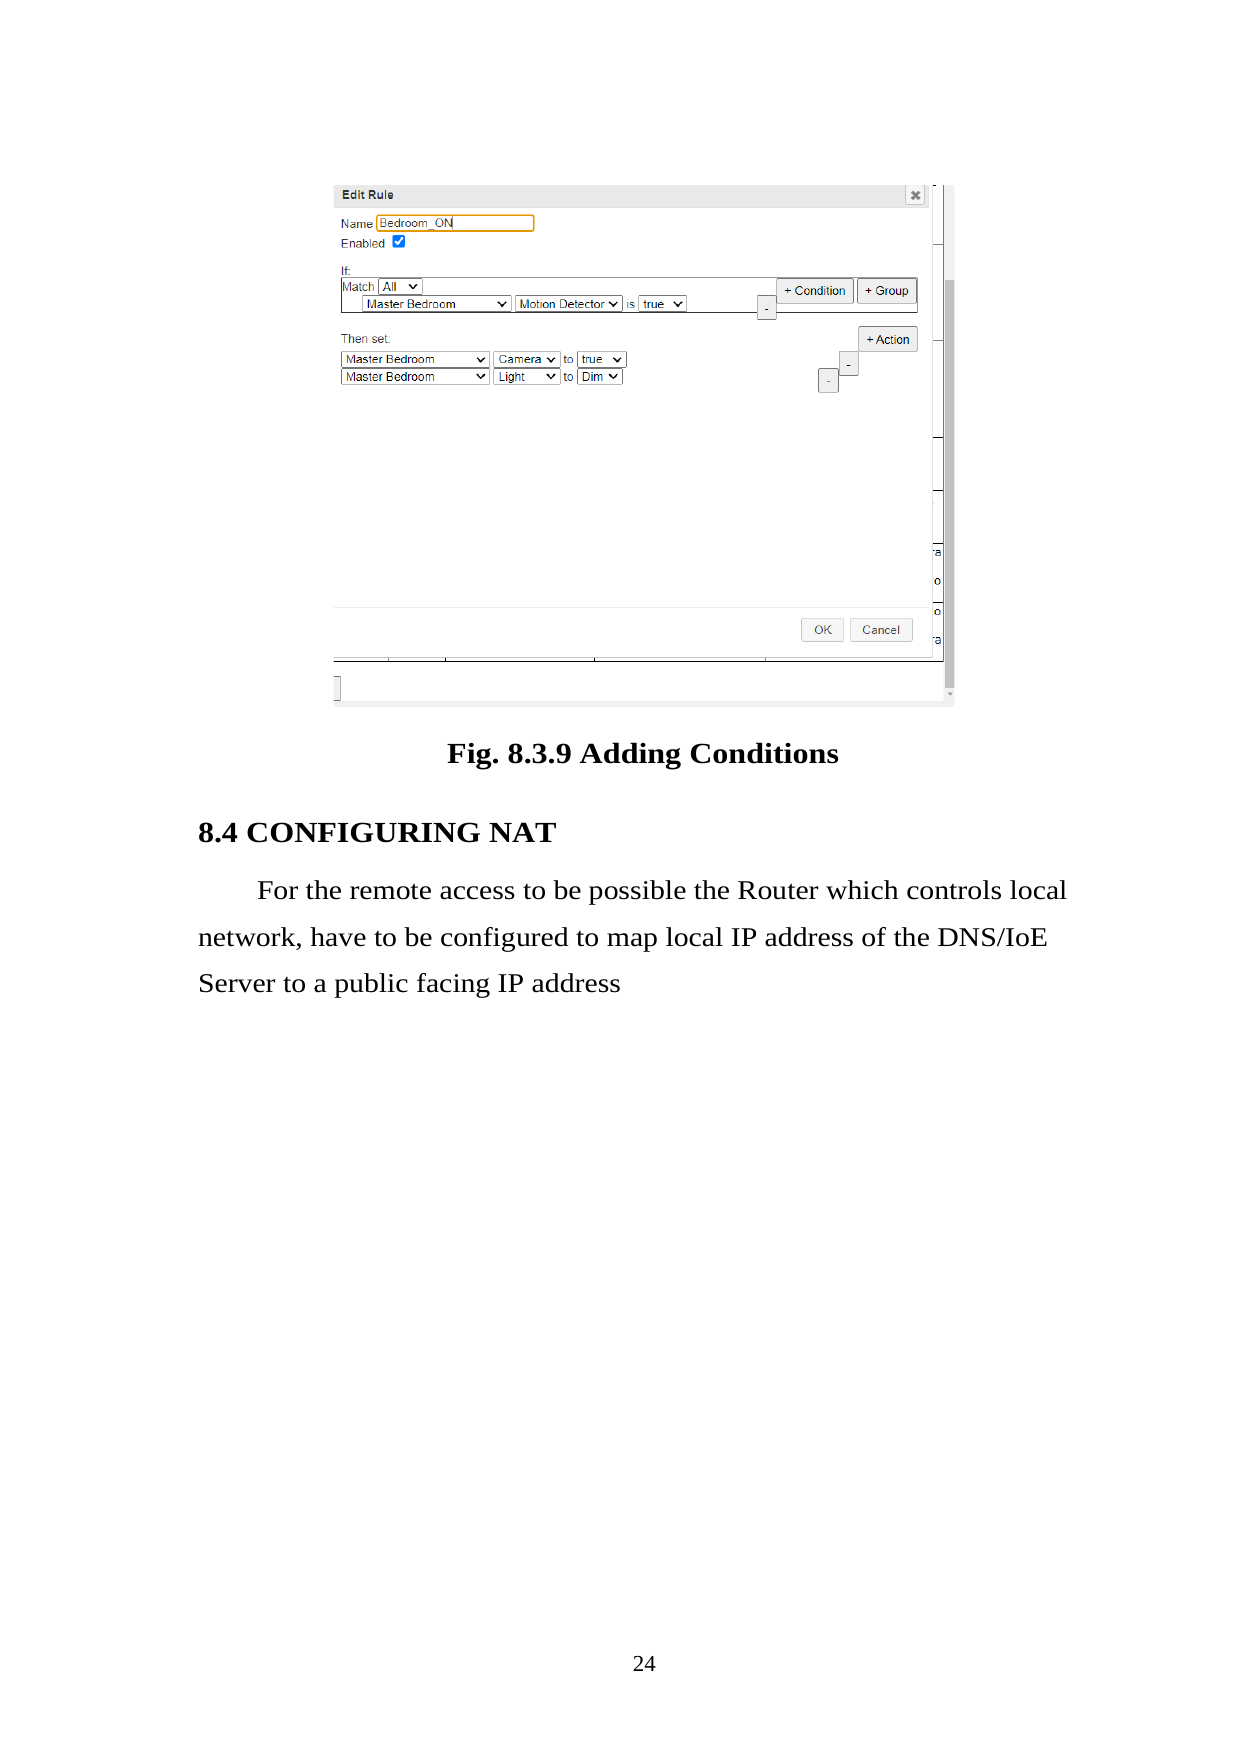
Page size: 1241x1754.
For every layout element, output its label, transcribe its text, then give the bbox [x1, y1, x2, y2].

subtitle For the remote access to be possible the Router which controls local network, have to be configured to map local IP address of the DNS/IoE Server to a public facing IP address [198, 874, 1083, 998]
subtitle 8.4 CONFIGURING NAT [198, 815, 986, 848]
subtitle Fig. 8.3.9 Adding Conditions [198, 159, 1088, 770]
